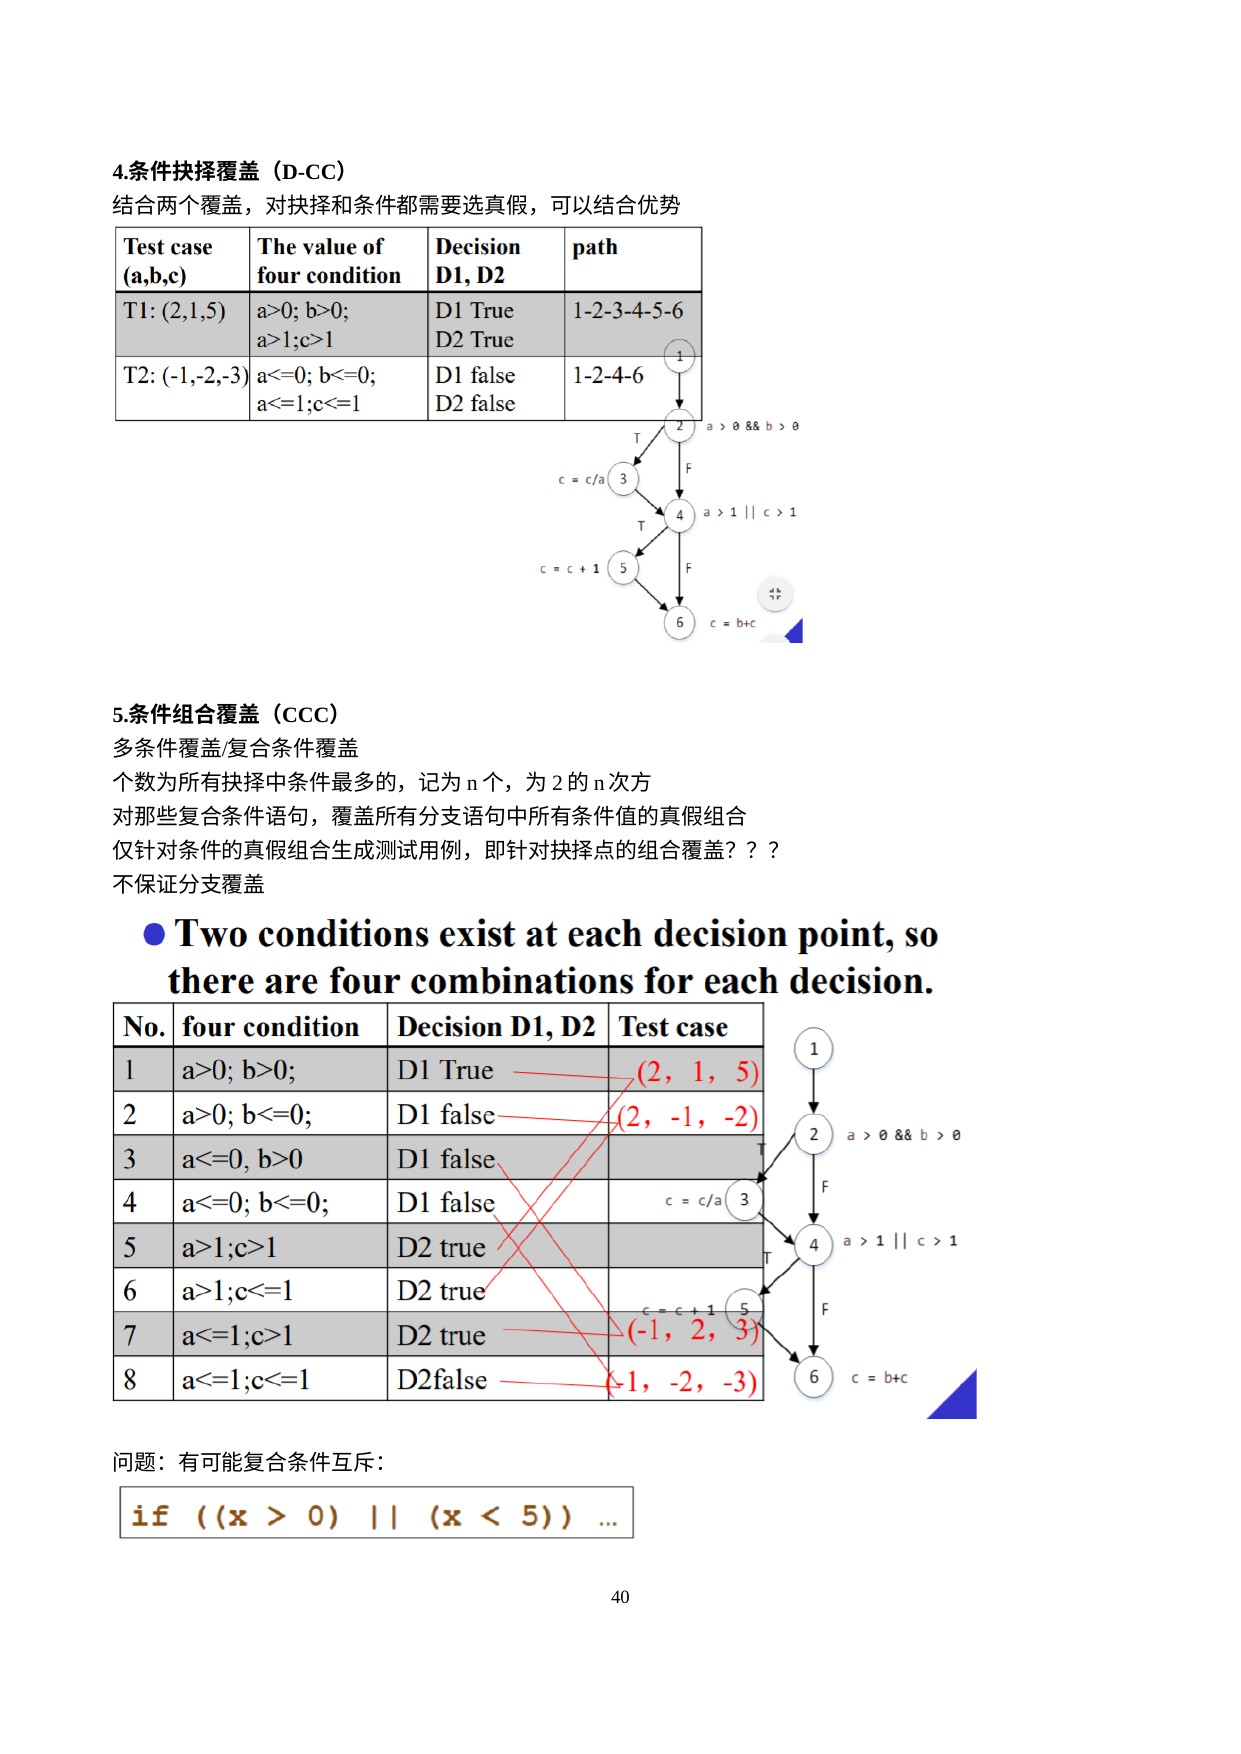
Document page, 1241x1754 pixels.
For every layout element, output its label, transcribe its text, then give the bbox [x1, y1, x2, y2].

picture [112, 220, 803, 643]
picture [112, 1477, 648, 1548]
text 个数为所有抉择中条件最多的，记为n个，为2的n次方 [112, 764, 1128, 798]
text 5.条件组合覆盖（CCC） [112, 696, 1128, 730]
text 问题：有可能复合条件互斥： [112, 1443, 1128, 1477]
text 仅针对条件的真假组合生成测试用例，即针对抉择点的组合覆盖？？？ [112, 832, 1128, 866]
text 4.条件抉择覆盖（D-CC） [112, 153, 1128, 187]
text 多条件覆盖/复合条件覆盖 [112, 730, 1128, 764]
text 不保证分支覆盖 [112, 866, 1128, 900]
picture [112, 900, 977, 1419]
text 结合两个覆盖，对抉择和条件都需要选真假，可以结合优势 [112, 187, 1128, 221]
text 对那些复合条件语句，覆盖所有分支语句中所有条件值的真假组合 [112, 798, 1128, 832]
